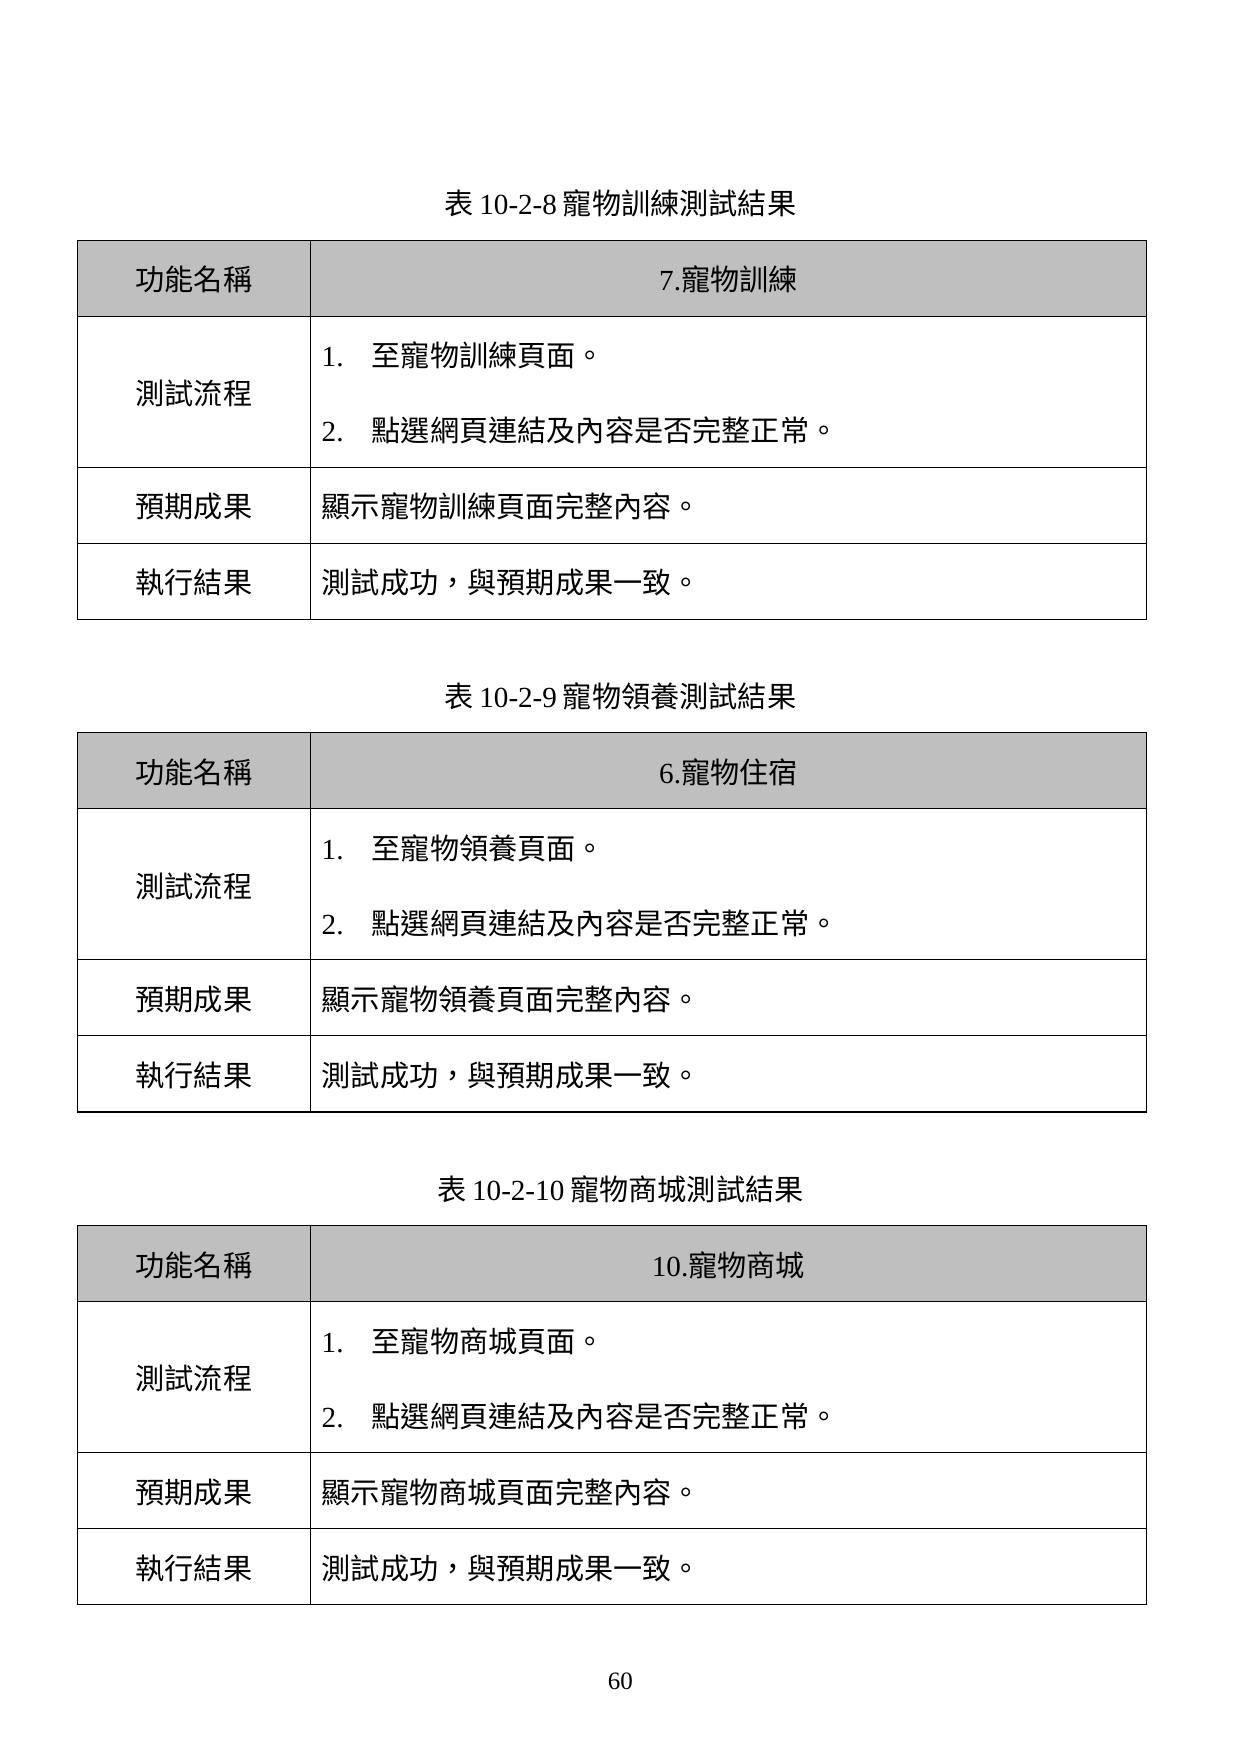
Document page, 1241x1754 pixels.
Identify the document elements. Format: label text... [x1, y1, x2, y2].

table_cell 測試成功，與預期成果一致。 [311, 1036, 1146, 1111]
table_cell 顯示寵物領養頁面完整內容。 [311, 960, 1146, 1035]
table_cell 測試成功，與預期成果一致。 [311, 544, 1146, 619]
table_cell 預期成果 [78, 1453, 310, 1528]
table_header 功能名稱 [78, 1226, 310, 1301]
table_header 7.寵物訓練 [311, 241, 1146, 316]
table_header 6.寵物住宿 [311, 733, 1146, 808]
table_cell 執行結果 [78, 1529, 310, 1604]
table_cell 至寵物訓練頁面。 點選網頁連結及內容是否完整正常。 [311, 317, 1146, 467]
table_cell 測試流程 [78, 809, 310, 959]
table_cell 至寵物領養頁面。 點選網頁連結及內容是否完整正常。 [311, 809, 1146, 959]
table_header 功能名稱 [78, 733, 310, 808]
table_cell 預期成果 [78, 960, 310, 1035]
text 表10-2-10寵物商城測試結果 [89, 1150, 1152, 1225]
table_cell 執行結果 [78, 544, 310, 619]
table_header 功能名稱 [78, 241, 310, 316]
table_cell 執行結果 [78, 1036, 310, 1111]
table_cell 測試流程 [78, 317, 310, 467]
table_cell 顯示寵物商城頁面完整內容。 [311, 1453, 1146, 1528]
text 表10-2-9寵物領養測試結果 [89, 657, 1152, 732]
table_cell 測試流程 [78, 1302, 310, 1452]
table_cell 顯示寵物訓練頁面完整內容。 [311, 468, 1146, 543]
table_cell 測試成功，與預期成果一致。 [311, 1529, 1146, 1604]
text 表10-2-8寵物訓練測試結果 [89, 164, 1152, 239]
table_cell 至寵物商城頁面。 點選網頁連結及內容是否完整正常。 [311, 1302, 1146, 1452]
table_header 10.寵物商城 [311, 1226, 1146, 1301]
table_cell 預期成果 [78, 468, 310, 543]
